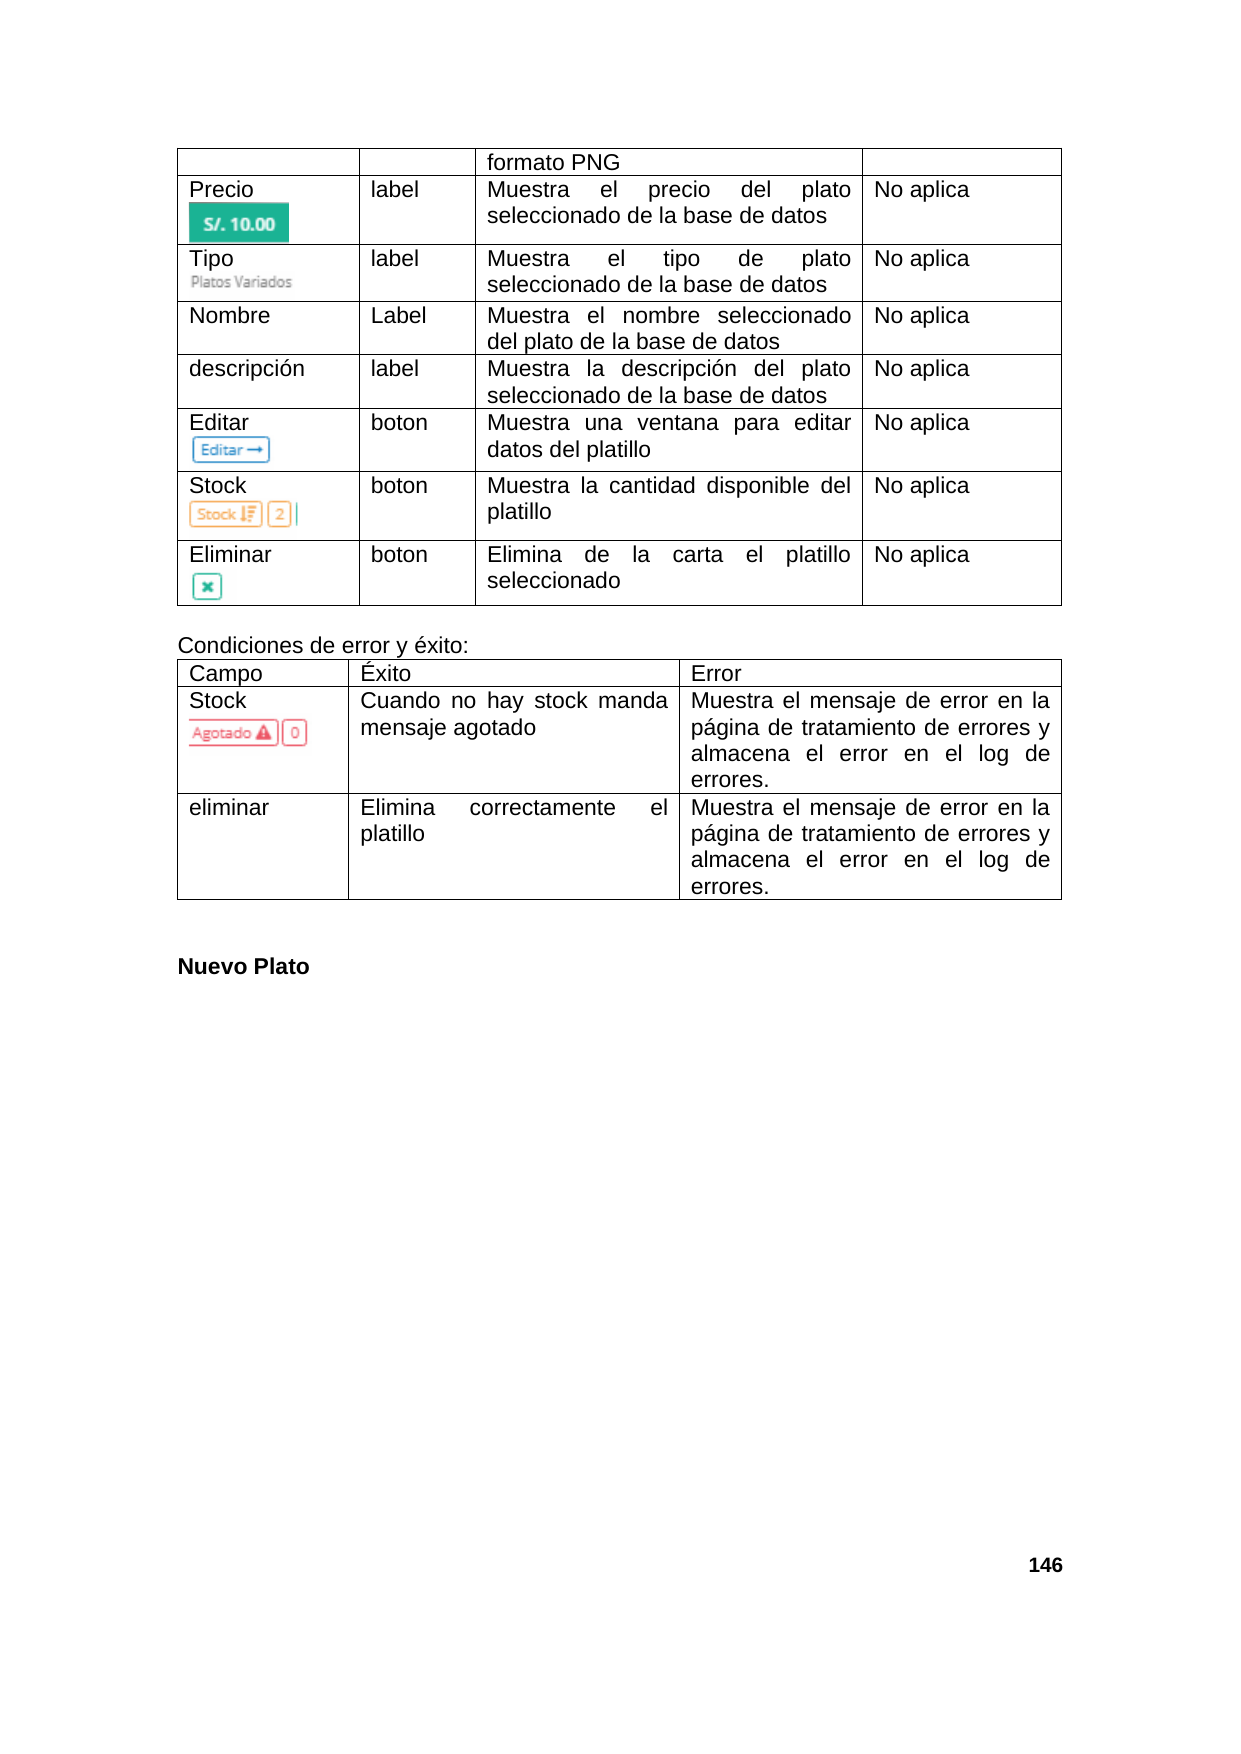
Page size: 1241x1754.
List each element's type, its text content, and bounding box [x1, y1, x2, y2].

text Nuevo Plato [177, 953, 1063, 979]
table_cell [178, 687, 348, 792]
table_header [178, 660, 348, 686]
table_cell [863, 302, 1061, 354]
picture [188, 271, 296, 301]
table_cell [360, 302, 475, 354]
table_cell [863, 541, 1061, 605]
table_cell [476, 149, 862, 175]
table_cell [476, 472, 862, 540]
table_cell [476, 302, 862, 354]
picture [188, 202, 289, 244]
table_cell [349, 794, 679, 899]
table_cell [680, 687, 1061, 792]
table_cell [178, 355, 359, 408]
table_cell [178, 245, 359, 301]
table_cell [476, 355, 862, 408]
text Condiciones de error y éxito: [177, 632, 1063, 659]
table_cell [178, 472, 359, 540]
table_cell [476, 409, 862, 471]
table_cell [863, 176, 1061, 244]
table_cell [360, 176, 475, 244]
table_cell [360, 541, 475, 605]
picture [188, 435, 275, 471]
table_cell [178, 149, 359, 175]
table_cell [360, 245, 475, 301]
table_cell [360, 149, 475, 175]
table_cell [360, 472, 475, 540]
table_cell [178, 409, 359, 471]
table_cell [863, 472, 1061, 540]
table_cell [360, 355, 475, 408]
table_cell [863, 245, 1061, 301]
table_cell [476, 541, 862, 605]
picture [188, 498, 298, 540]
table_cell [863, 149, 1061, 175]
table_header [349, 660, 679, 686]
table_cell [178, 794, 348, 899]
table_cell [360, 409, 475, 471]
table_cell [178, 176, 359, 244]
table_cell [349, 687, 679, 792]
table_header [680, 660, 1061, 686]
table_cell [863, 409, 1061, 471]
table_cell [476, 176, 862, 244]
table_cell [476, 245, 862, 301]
picture [188, 713, 312, 756]
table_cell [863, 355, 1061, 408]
picture [188, 567, 237, 605]
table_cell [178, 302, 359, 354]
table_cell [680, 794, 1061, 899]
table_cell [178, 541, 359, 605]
